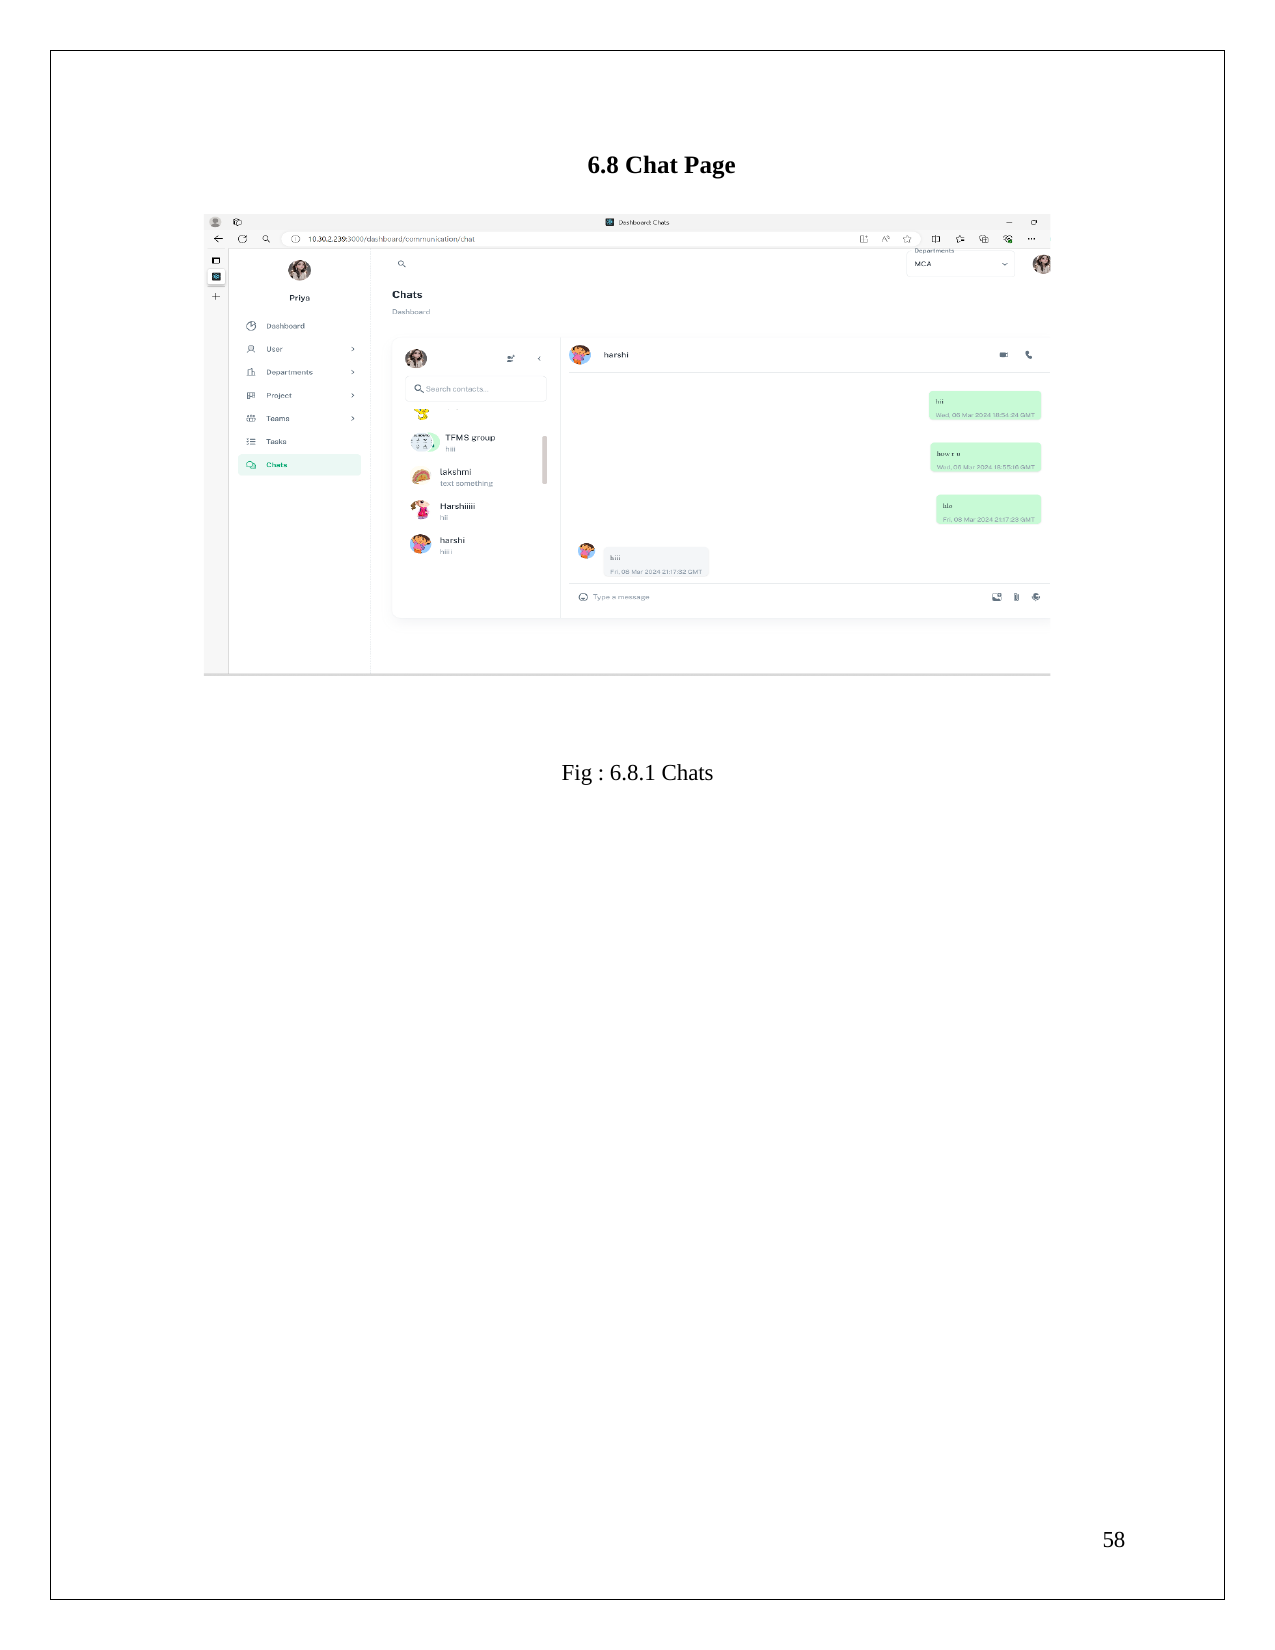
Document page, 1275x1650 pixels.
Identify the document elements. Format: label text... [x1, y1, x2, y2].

list Chat Page [198, 150, 1125, 179]
text Fig : 6.8.1 Chats [150, 758, 1125, 785]
picture [203, 214, 1051, 676]
